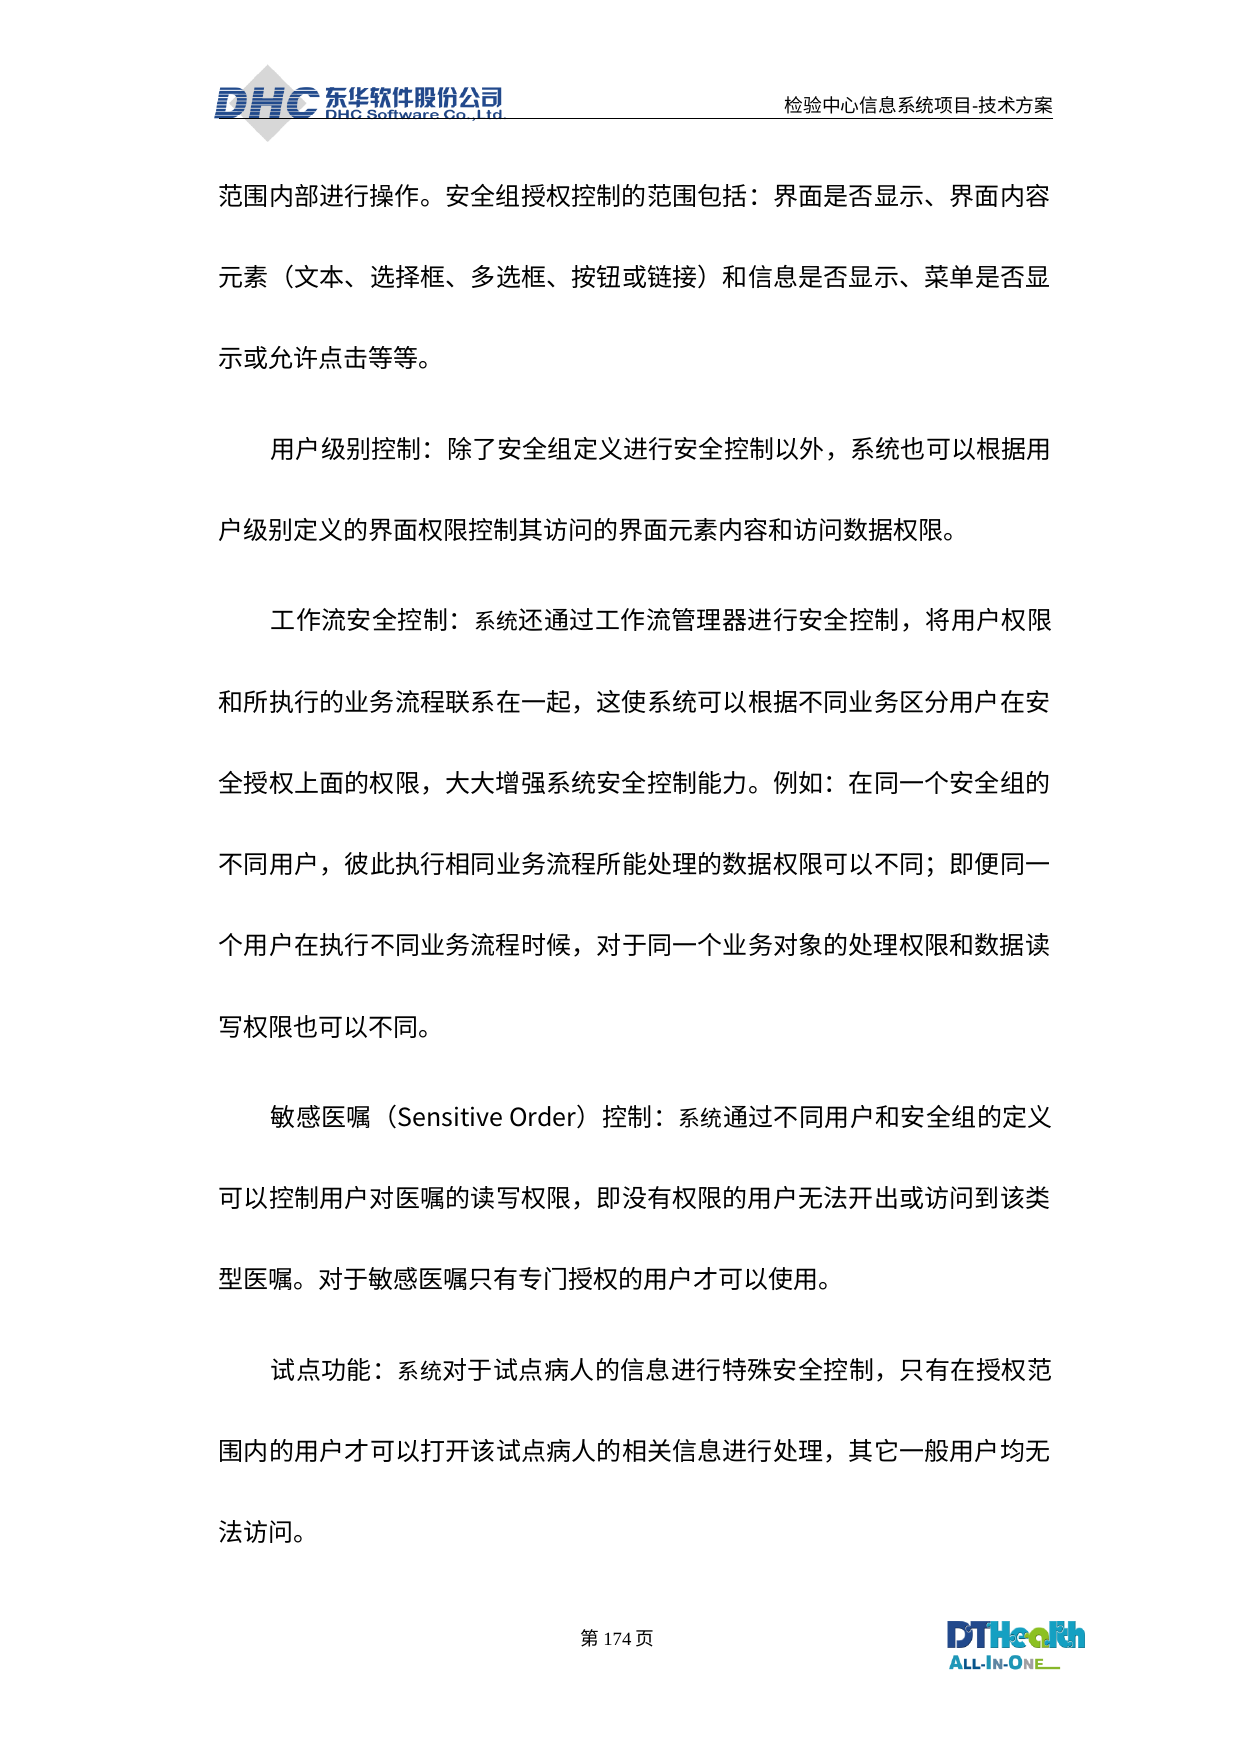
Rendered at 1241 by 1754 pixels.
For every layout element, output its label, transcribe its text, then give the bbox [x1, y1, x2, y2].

text 敏感医嘱（Sensitive Order）控制：系统通过不同用户和安全组的定义可以控制用户对医嘱的读写权限，即没有权限的用户无法开出或访问到该类型医嘱。对于敏感医嘱只有专门授权的用户才可以使用。 [218, 1083, 1053, 1310]
text 工作流安全控制：系统还通过工作流管理器进行安全控制，将用户权限和所执行的业务流程联系在一起，这使系统可以根据不同业务区分用户在安全授权上面的权限，大大增强系统安全控制能力。例如：在同一个安全组的不同用户，彼此执行相同业务流程所能处理的数据权限可以不同；即便同一个用户在执行不同业务流程时候，对于同一个业务对象的处理权限和数据读写权限也可以不同。 [218, 586, 1053, 1058]
text 安全组级控制：当用户通过系统级别验证成功后系统随即根据其所属安全组的授权分配用户系统功能组件和菜单定义，用户只准在其安全组定义的范围内部进行操作。安全组授权控制的范围包括：界面是否显示、界面内容元素（文本、选择框、多选框、按钮或链接）和信息是否显示、菜单是否显示或允许点击等等。 [218, 162, 1053, 389]
picture [214, 64, 506, 142]
picture [947, 1653, 1061, 1670]
text 用户级别控制：除了安全组定义进行安全控制以外，系统也可以根据用户级别定义的界面权限控制其访问的界面元素内容和访问数据权限。 [218, 415, 1053, 561]
text 试点功能：系统对于试点病人的信息进行特殊安全控制，只有在授权范围内的用户才可以打开该试点病人的相关信息进行处理，其它一般用户均无法访问。 [218, 1336, 1053, 1563]
picture [947, 1621, 1085, 1648]
